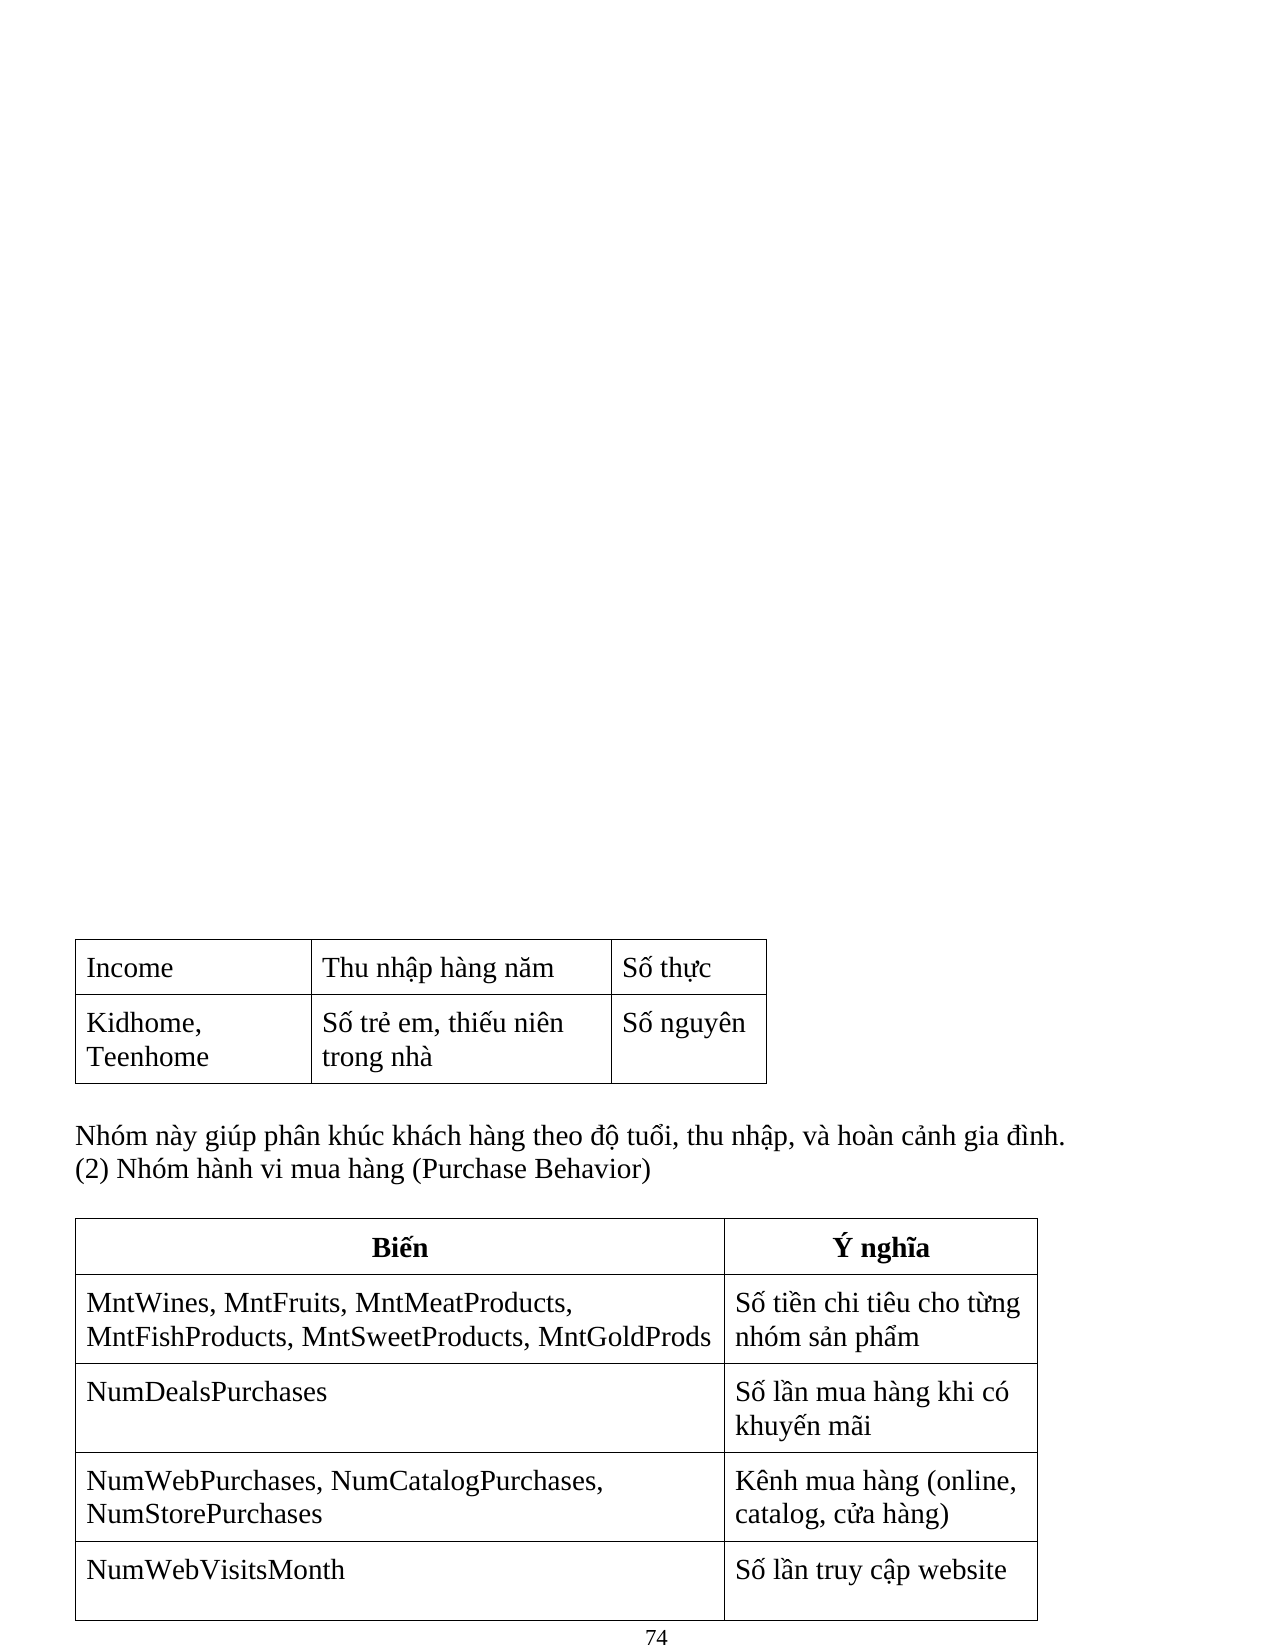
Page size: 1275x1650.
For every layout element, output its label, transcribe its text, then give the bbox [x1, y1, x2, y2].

table_cell NumWebPurchases, NumCatalogPurchases, NumStorePurchases [76, 1453, 724, 1541]
table_cell Income [76, 940, 311, 994]
table_cell Kênh mua hàng (online, catalog, cửa hàng) [725, 1453, 1037, 1541]
table_cell Số lần mua hàng khi có khuyến mãi [725, 1364, 1037, 1452]
table_cell Số nguyên [612, 995, 766, 1083]
table_cell Số trẻ em, thiếu niên trong nhà [312, 995, 611, 1083]
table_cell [725, 1542, 1037, 1620]
table_cell NumDealsPurchases [76, 1364, 724, 1452]
table_cell NumWebVisitsMonth [76, 1542, 724, 1620]
text Nhóm này giúp phân khúc khách hàng theo độ tuổi, thu nhập, và hoàn cảnh gia đình. [75, 1118, 1237, 1151]
table_header Ý nghĩa [725, 1219, 1037, 1274]
text (2) Nhóm hành vi mua hàng (Purchase Behavior) [75, 1151, 1237, 1185]
table_cell Số tiền chi tiêu cho từng nhóm sản phẩm [725, 1275, 1037, 1363]
table_cell Kidhome, Teenhome [76, 995, 311, 1083]
table_cell Số thực [612, 940, 766, 994]
table_header Biến [76, 1219, 724, 1274]
table_cell MntWines, MntFruits, MntMeatProducts, MntFishProducts, MntSweetProducts, MntGoldProds [76, 1275, 724, 1363]
table_cell Thu nhập hàng năm [312, 940, 611, 994]
